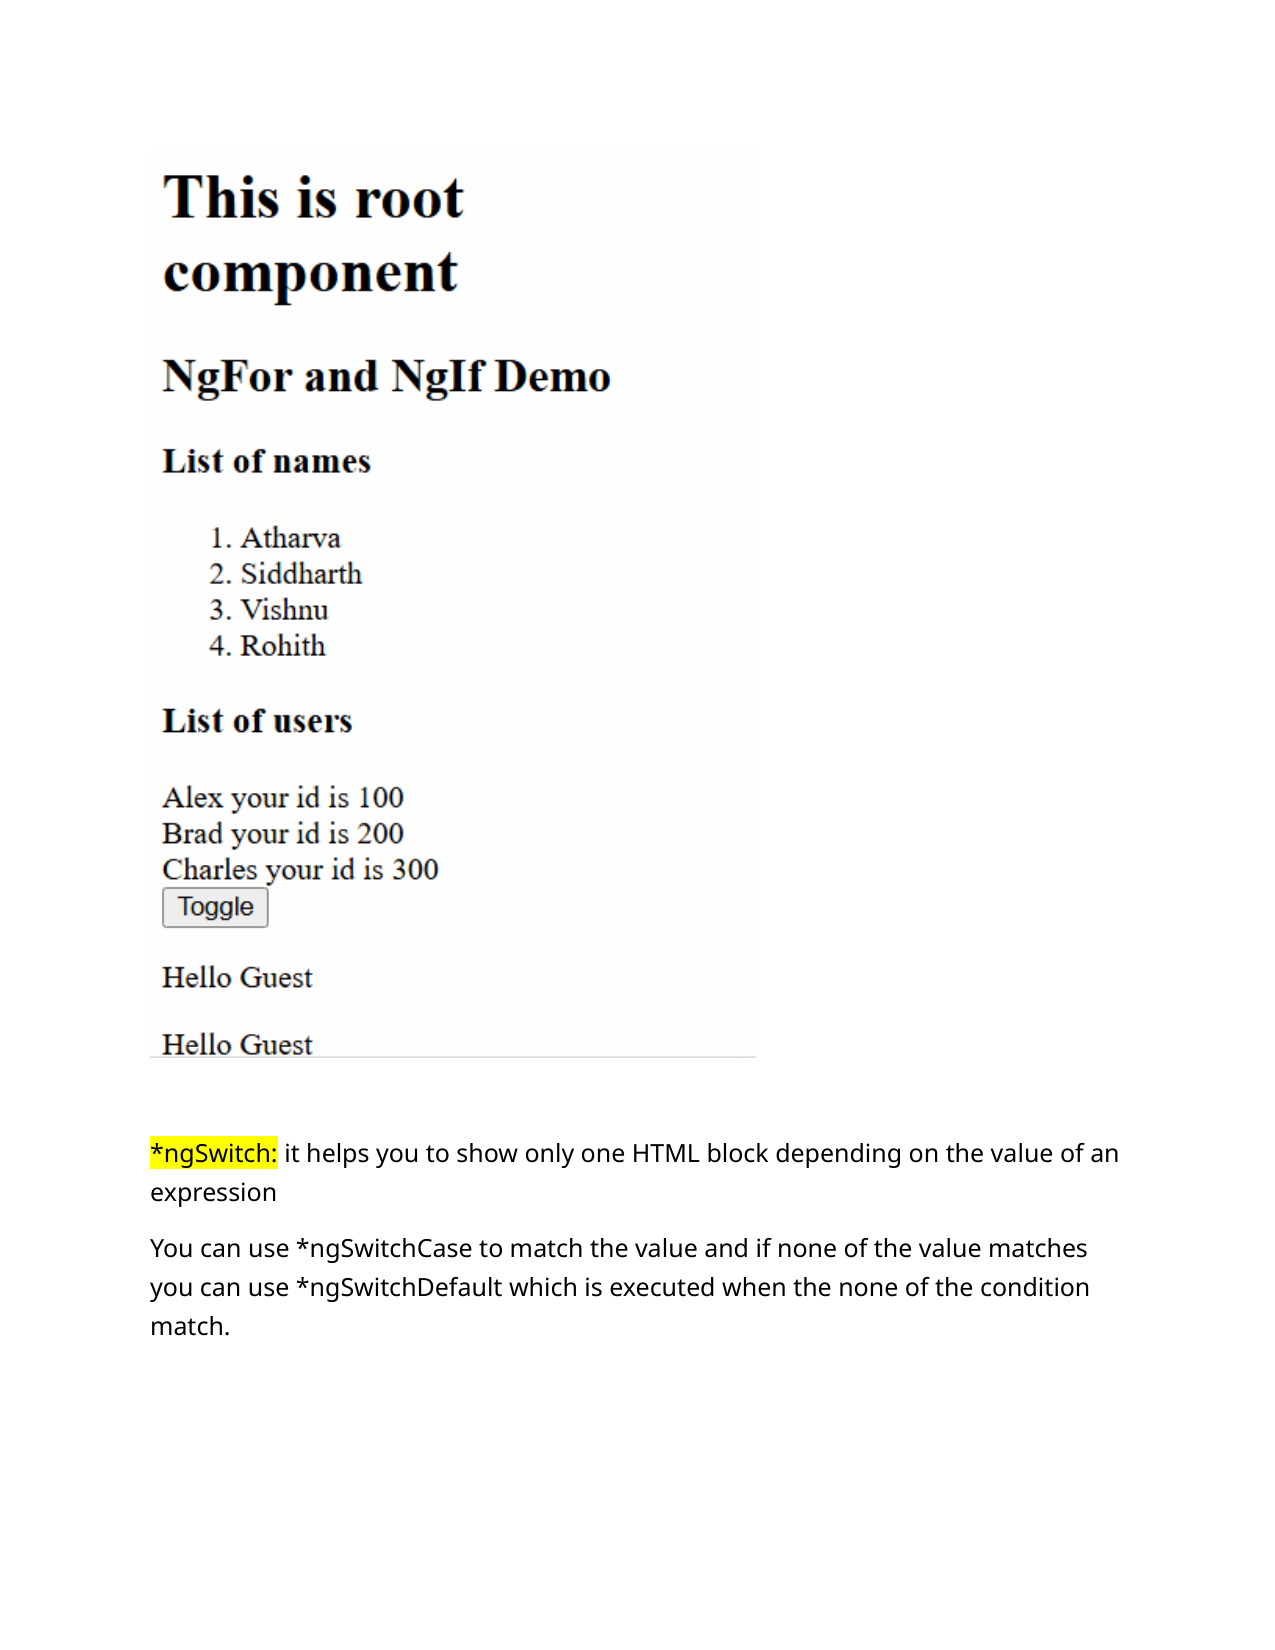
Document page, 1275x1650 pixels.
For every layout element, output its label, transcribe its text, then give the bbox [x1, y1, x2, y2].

picture [150, 150, 757, 1058]
text You can use *ngSwitchCase to match the value and if none of the value matches you can use *ngSwitchDefault which is executed when the none of the condition match. [150, 1231, 1125, 1343]
text *ngSwitch: it helps you to show only one HTML block depending on the value of an expression [150, 1136, 1125, 1209]
